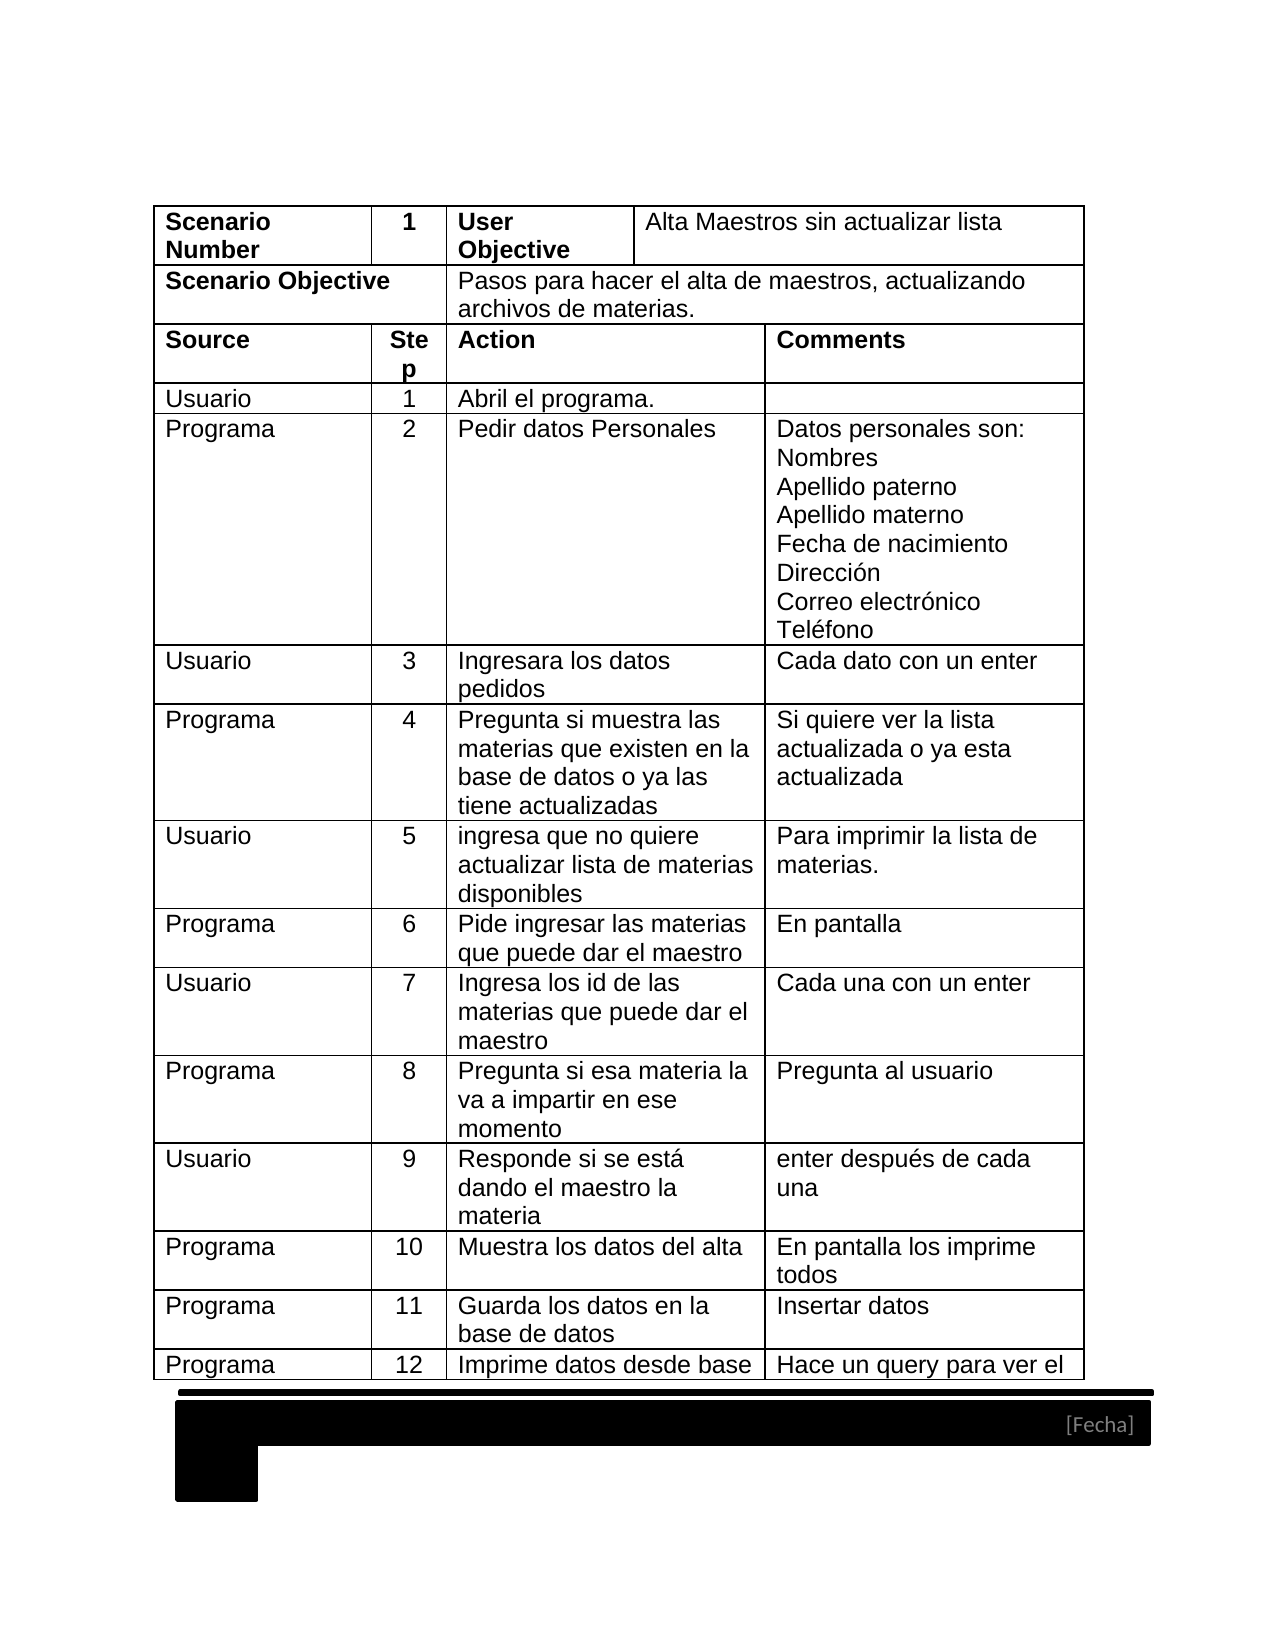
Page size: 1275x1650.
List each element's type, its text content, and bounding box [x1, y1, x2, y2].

table_header Alta Maestros sin actualizar lista [635, 207, 1083, 264]
table_cell Cada dato con un enter [766, 646, 1083, 703]
table_cell Para imprimir la lista de materias. [766, 821, 1083, 908]
table_cell Source [155, 325, 371, 382]
table_cell Muestra los datos del alta [447, 1232, 764, 1289]
table_cell En pantalla los imprime todos [766, 1232, 1083, 1289]
table_cell Programa [155, 705, 371, 820]
table_cell Usuario [155, 384, 371, 413]
table_cell Usuario [155, 968, 371, 1054]
table_cell Pregunta si esa materia la va a impartir en ese momento [447, 1056, 764, 1142]
table_header Scenario Number [155, 207, 371, 264]
table_cell Pide ingresar las materias que puede dar el maestro [447, 909, 764, 967]
table_cell En pantalla [766, 909, 1083, 967]
table_cell Pedir datos Personales [447, 414, 764, 644]
table_cell Ingresa los id de las materias que puede dar el maestro [447, 968, 764, 1054]
table_cell Programa [155, 1056, 371, 1142]
table_cell 9 [372, 1144, 446, 1230]
table_cell 8 [372, 1056, 446, 1142]
table_cell Comments [766, 325, 1083, 382]
table_cell 3 [372, 646, 446, 703]
table_cell [766, 384, 1083, 413]
table_cell Programa [155, 1350, 371, 1378]
table_cell Ingresara los datos pedidos [447, 646, 764, 703]
table_cell Datos personales son: Nombres Apellido paterno Apellido materno Fecha de nacimiento Dirección Correo electrónico Teléfono [766, 414, 1083, 644]
table_cell Programa [155, 1232, 371, 1289]
table_cell enter después de cada una [766, 1144, 1083, 1230]
table_cell 4 [372, 705, 446, 820]
table_cell Responde si se está dando el maestro la materia [447, 1144, 764, 1230]
table_cell Guarda los datos en la base de datos [447, 1291, 764, 1348]
table_cell Pregunta al usuario [766, 1056, 1083, 1142]
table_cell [766, 1350, 1083, 1378]
table_cell 2 [372, 414, 446, 644]
table_cell 5 [372, 821, 446, 908]
table_cell Programa [155, 414, 371, 644]
table_cell Scenario Objective [155, 266, 446, 323]
table_cell Pregunta si muestra las materias que existen en la base de datos o ya las tiene actualizadas [447, 705, 764, 820]
table_cell 1 [372, 384, 446, 413]
table_cell ingresa que no quiere actualizar lista de materias disponibles [447, 821, 764, 908]
table_cell 10 [372, 1232, 446, 1289]
table_cell Cada una con un enter [766, 968, 1083, 1054]
table_cell 6 [372, 909, 446, 967]
table_cell 12 [372, 1350, 446, 1378]
table_header User Objective [447, 207, 633, 264]
table_cell Pasos para hacer el alta de maestros, actualizando archivos de materias. [447, 266, 1083, 323]
table_cell Programa [155, 1291, 371, 1348]
table_cell Abril el programa. [447, 384, 764, 413]
table_cell Usuario [155, 646, 371, 703]
table_cell Usuario [155, 821, 371, 908]
table_cell Insertar datos [766, 1291, 1083, 1348]
table_cell Si quiere ver la lista actualizada o ya esta actualizada [766, 705, 1083, 820]
table_header 1 [372, 207, 446, 264]
table_cell 11 [372, 1291, 446, 1348]
table_cell Usuario [155, 1144, 371, 1230]
table_cell Programa [155, 909, 371, 967]
table_cell Step [372, 325, 446, 382]
table_cell 7 [372, 968, 446, 1054]
table_cell Action [447, 325, 764, 382]
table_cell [447, 1350, 764, 1378]
